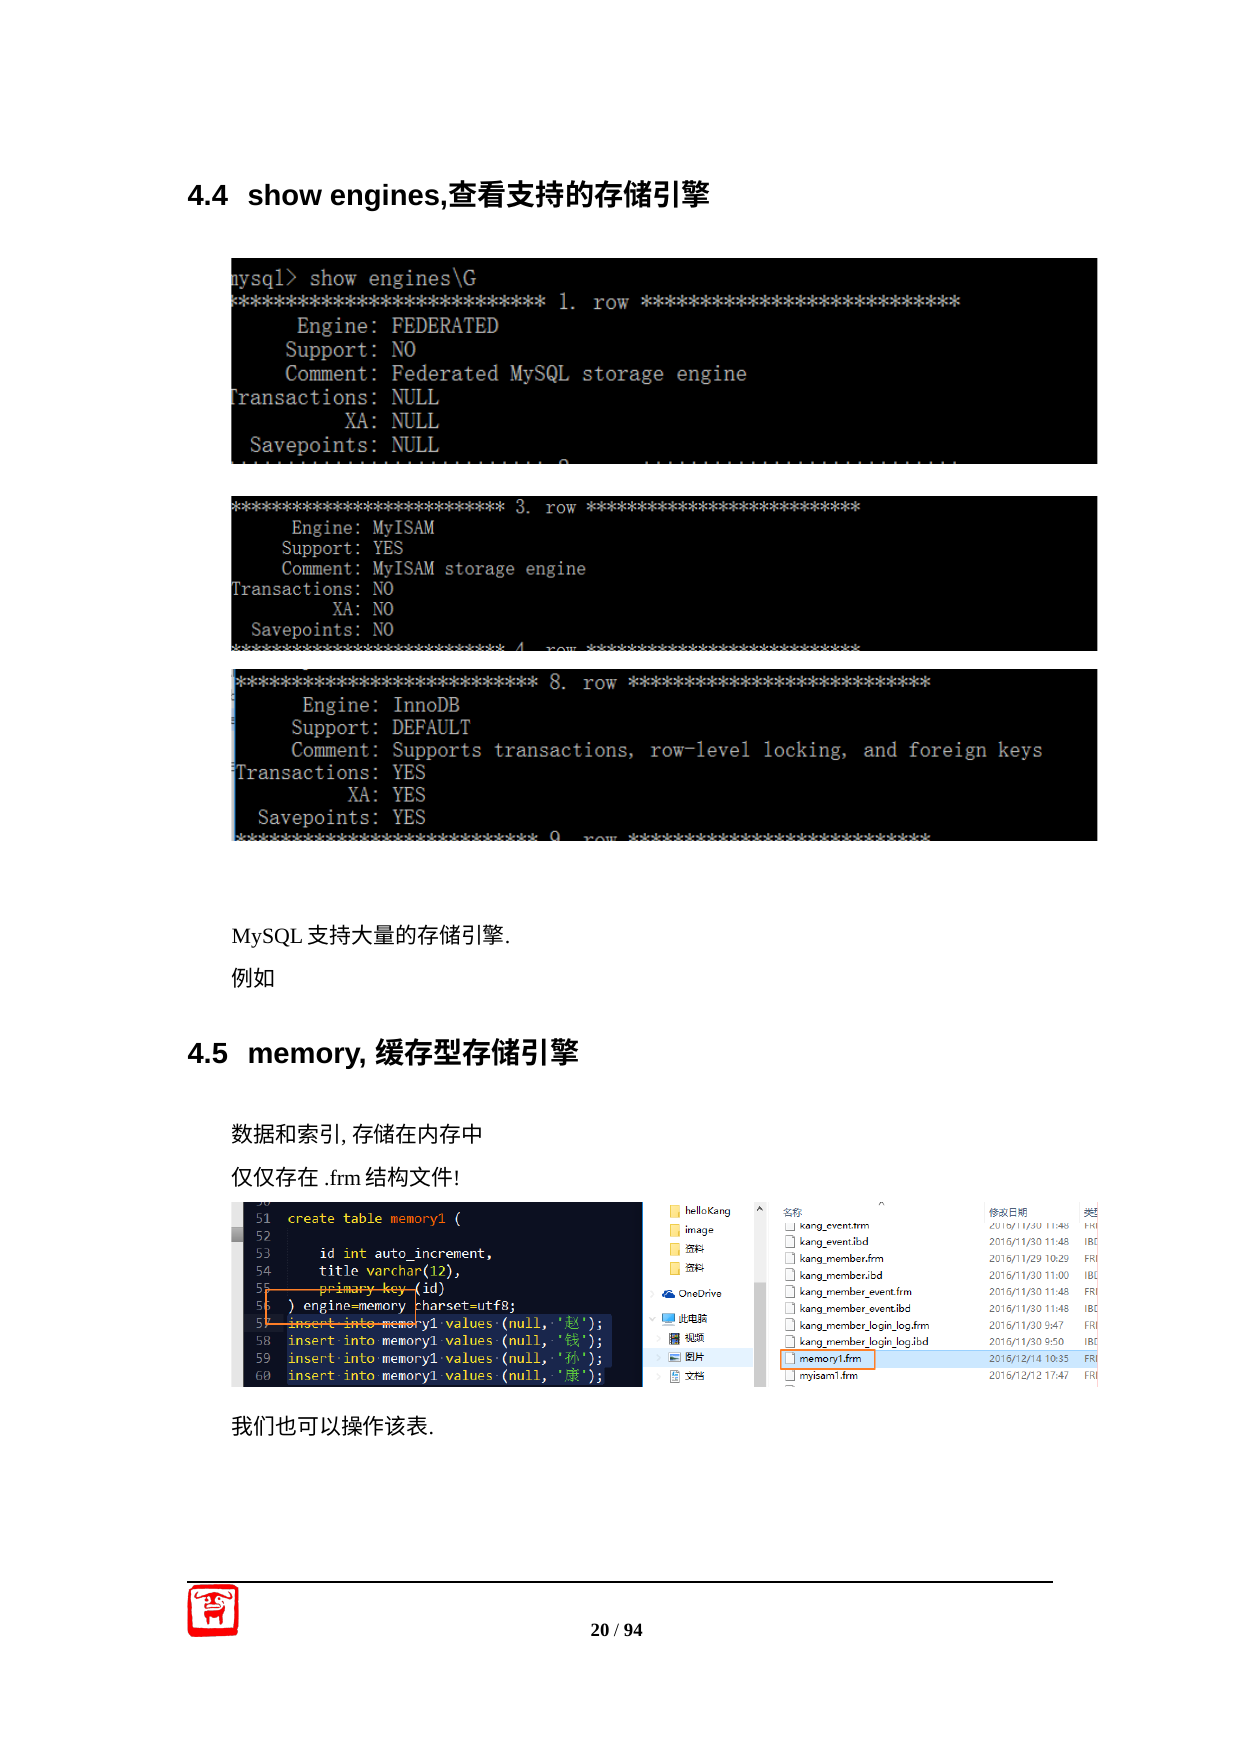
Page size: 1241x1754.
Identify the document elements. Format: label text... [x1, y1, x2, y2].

text MySQL支持大量的存储引擎. [187, 918, 1053, 951]
picture [231, 1202, 1098, 1387]
text 例如 [187, 961, 1053, 993]
picture [231, 669, 1098, 841]
subtitle memory, 缓存型存储引擎 [187, 1018, 1053, 1083]
text 我们也可以操作该表. [187, 1408, 1053, 1441]
subtitle show engines,查看支持的存储引擎 [187, 160, 1053, 225]
text 数据和索引, 存储在内存中 [187, 1117, 1053, 1149]
text 仅仅存在 .frm结构文件! [187, 1160, 1053, 1192]
picture [187, 1584, 239, 1637]
picture [231, 258, 1098, 464]
picture [231, 496, 1098, 651]
